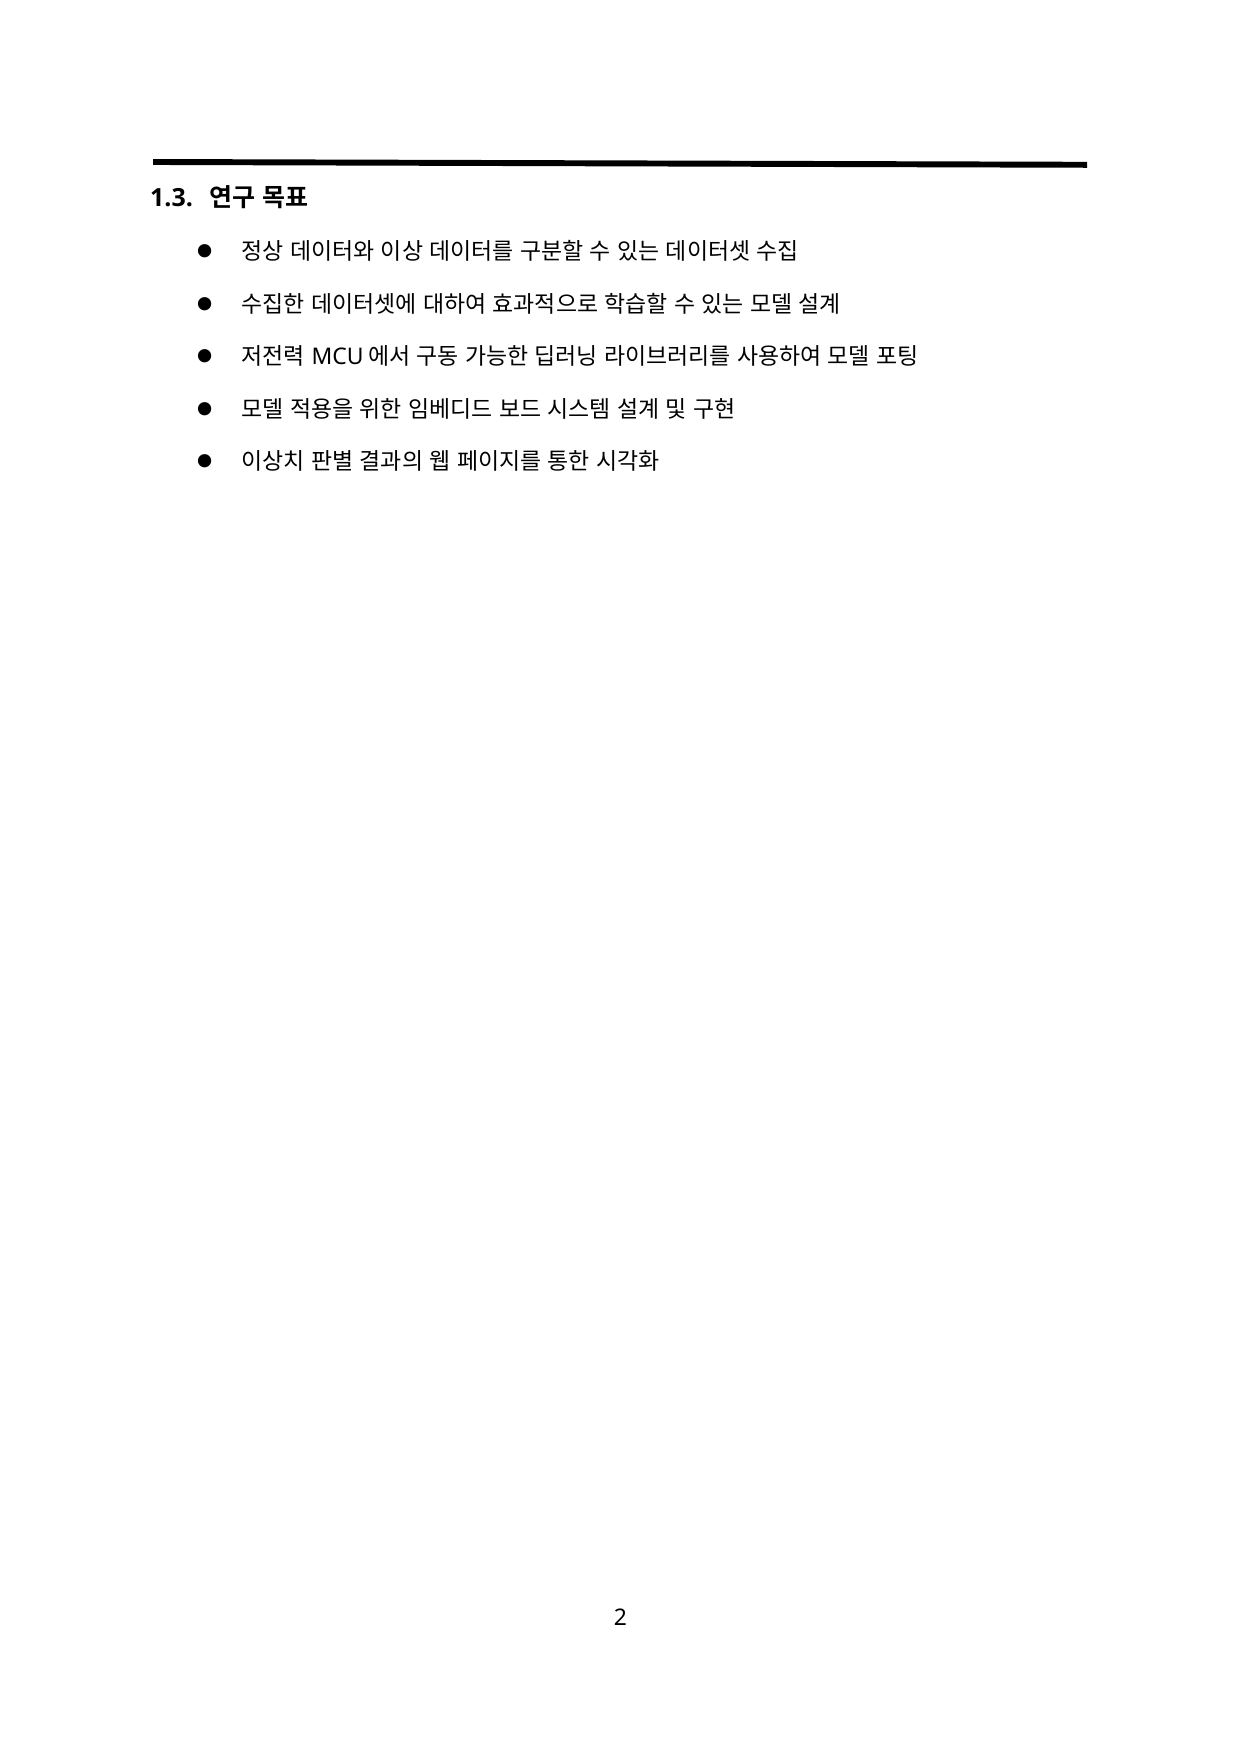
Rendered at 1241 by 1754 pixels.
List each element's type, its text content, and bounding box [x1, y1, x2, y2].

list 정상 데이터와 이상 데이터를 구분할 수 있는 데이터셋 수집 [196, 233, 1090, 266]
list 모델 적용을 위한 임베디드 보드 시스템 설계 및 구현 [196, 391, 1090, 424]
list 이상치 판별 결과의 웹 페이지를 통한 시각화 [196, 443, 1090, 476]
list 수집한 데이터셋에 대하여 효과적으로 학습할 수 있는 모델 설계 [196, 285, 1090, 319]
list 저전력 MCU에서 구동 가능한 딥러닝 라이브러리를 사용하여 모델 포팅 [196, 338, 1090, 371]
subtitle 연구 목표 [150, 177, 1090, 213]
